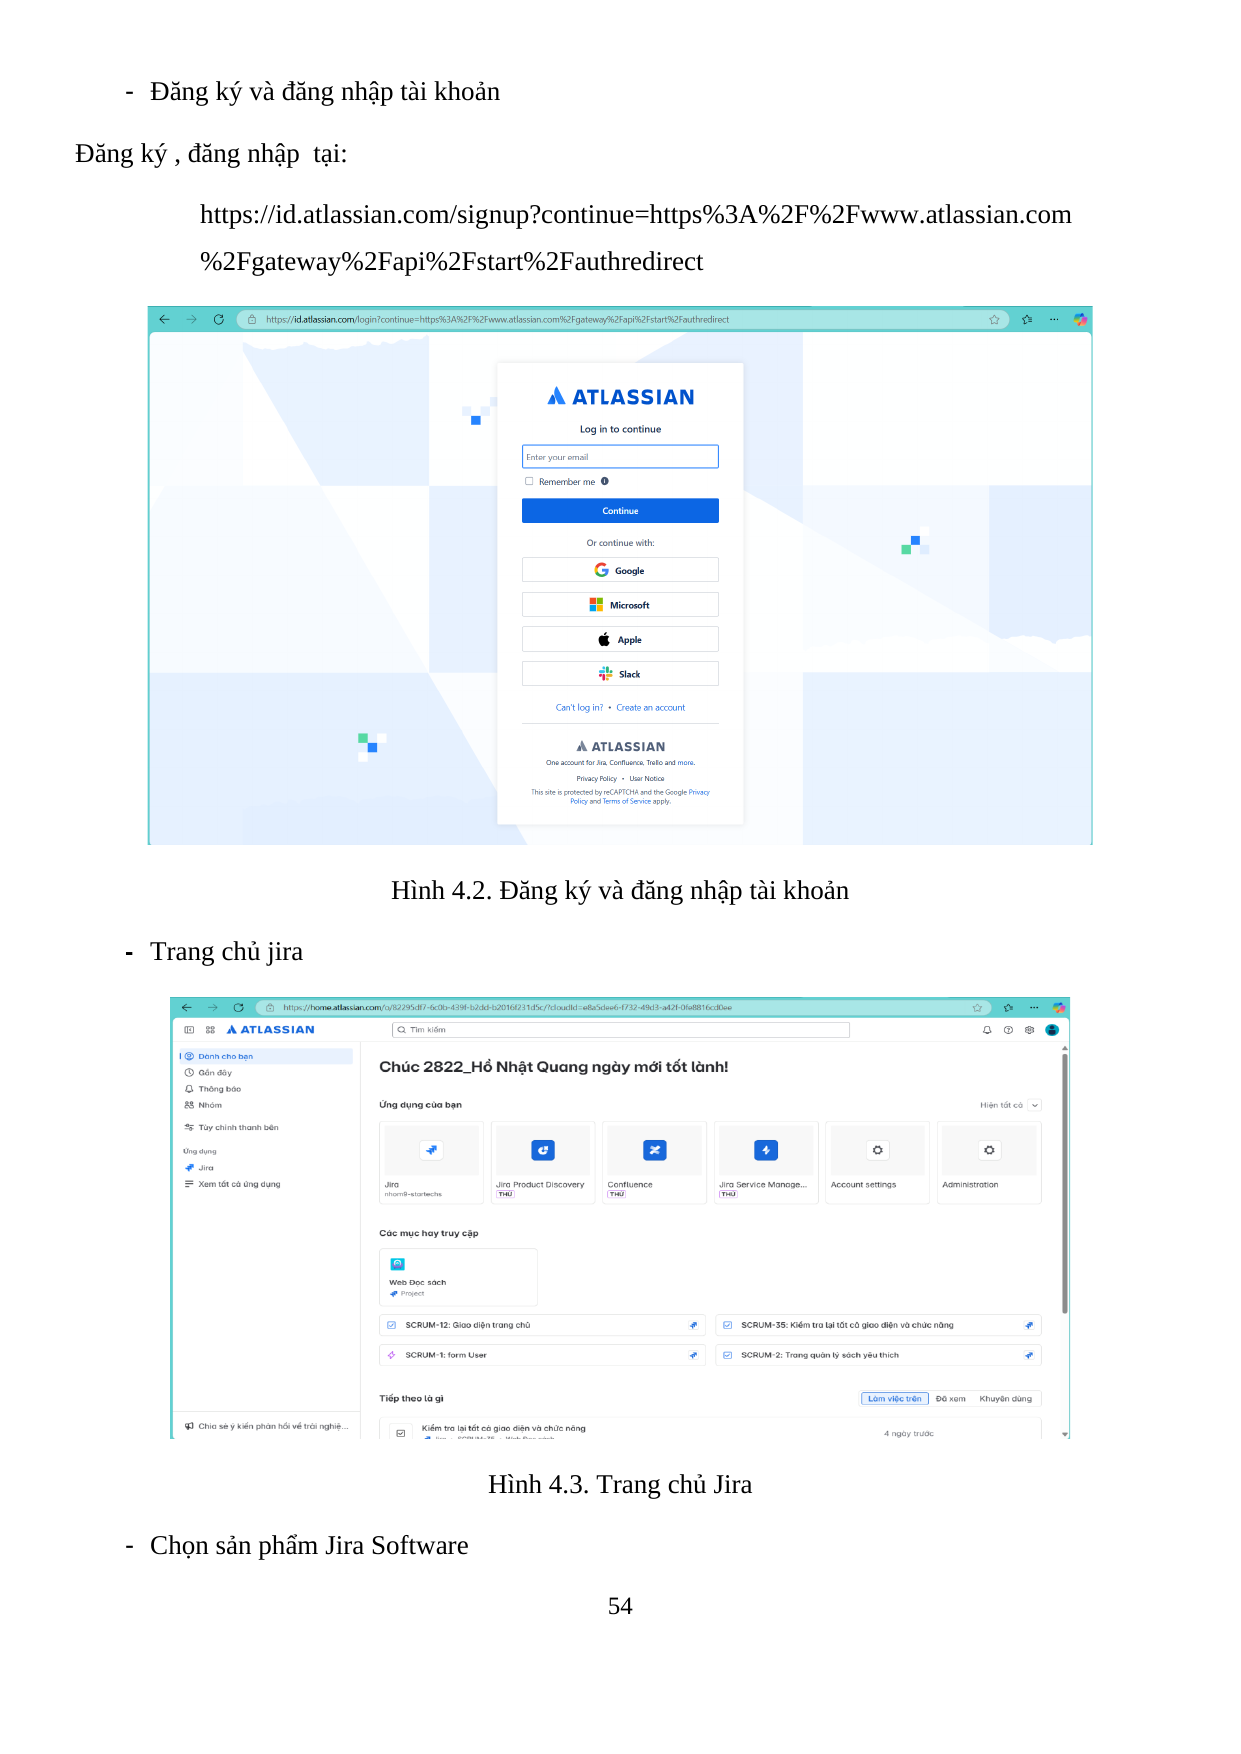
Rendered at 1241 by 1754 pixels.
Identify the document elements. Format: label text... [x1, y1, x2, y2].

picture [170, 997, 1071, 1439]
text Đăng ký , đăng nhập tại: [75, 137, 1165, 168]
list Đăng ký và đăng nhập tài khoản [125, 75, 1165, 106]
text https://id.atlassian.com/signup?continue=https%3A%2F%2Fwww.atlassian.com%2Fgateway%2Fapi%2Fstart%2Fauthredirect [200, 198, 1165, 276]
picture [147, 306, 1093, 845]
text Hình 4.3. Trang chủ Jira [75, 1468, 1165, 1499]
list Chọn sản phẩm Jira Software [125, 1529, 1165, 1561]
text Hình 4.2. Đăng ký và đăng nhập tài khoản [75, 874, 1165, 905]
list Trang chủ jira [125, 935, 1165, 967]
